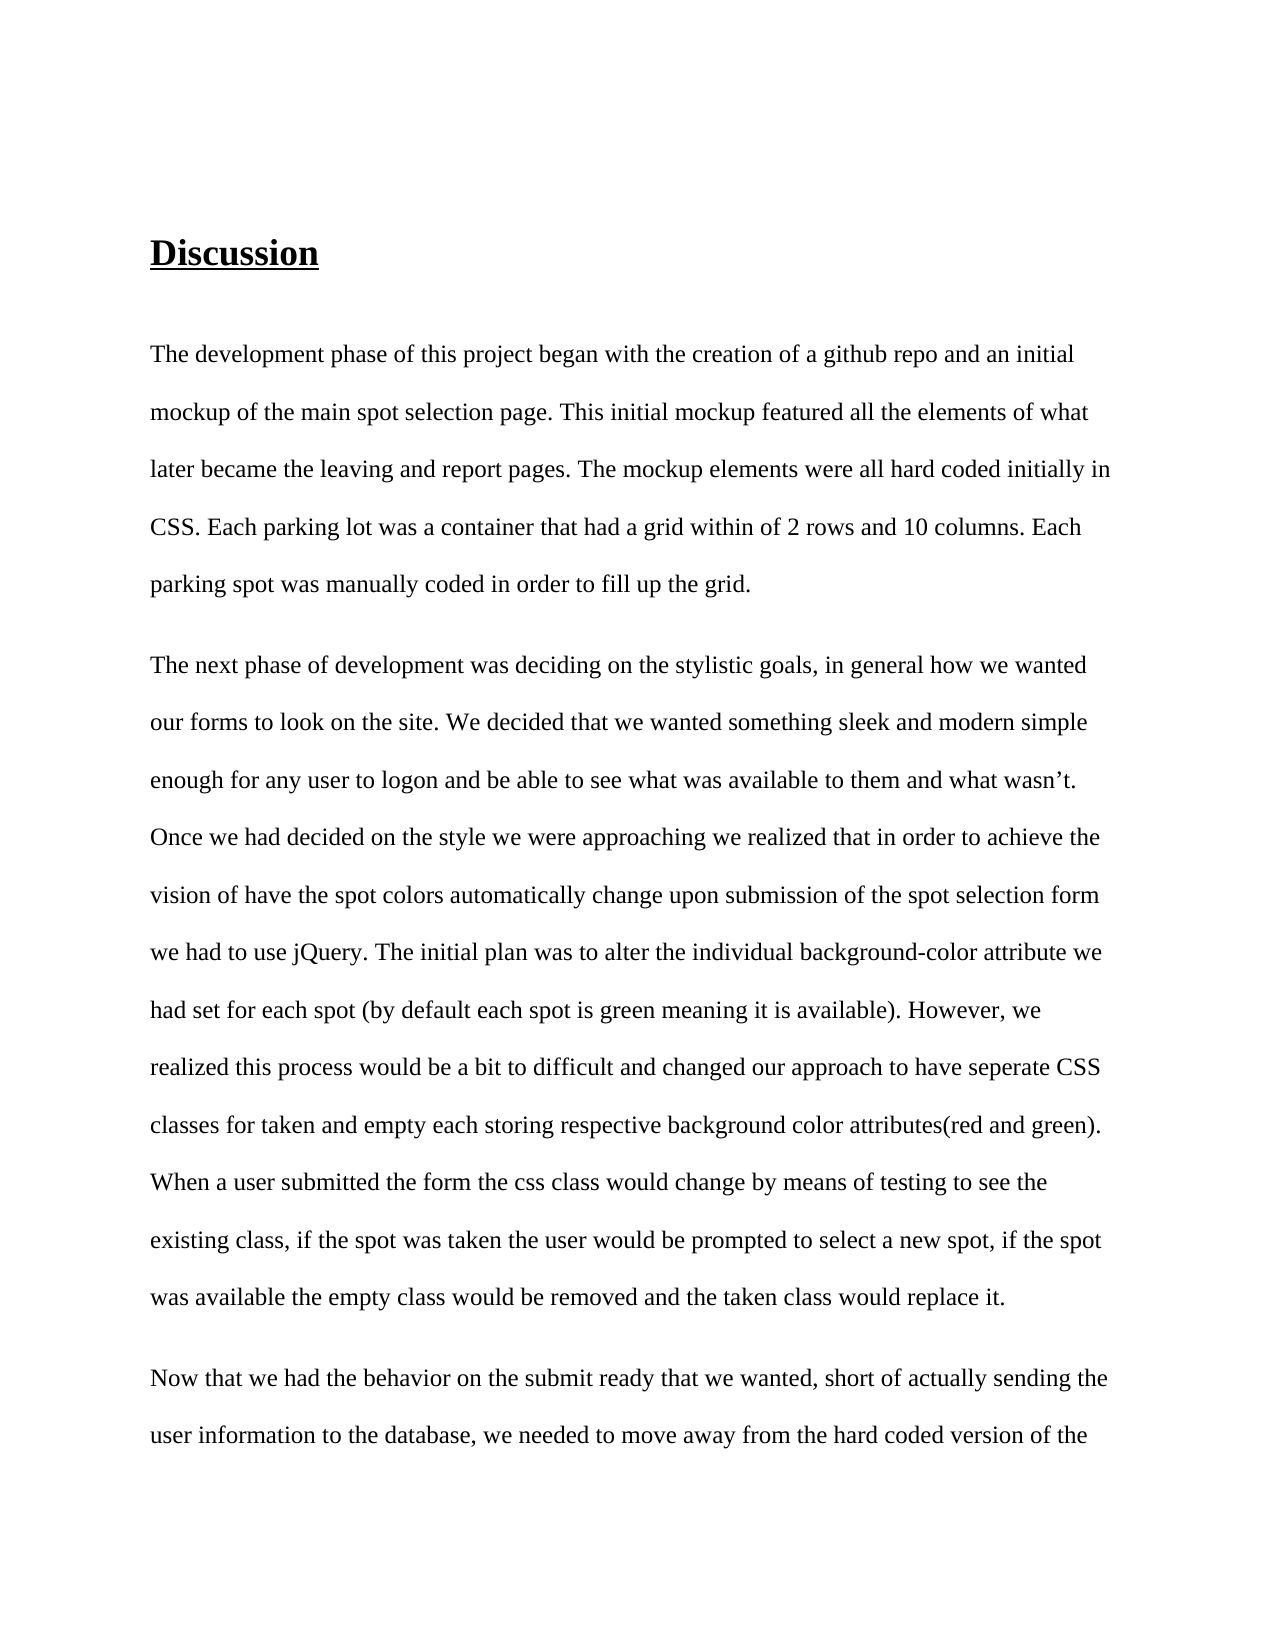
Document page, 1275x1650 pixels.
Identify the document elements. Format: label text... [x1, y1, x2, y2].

text The next phase of development was deciding on the stylistic goals, in general how we wanted our forms to look on the site. We decided that we wanted something sleek and modern simple enough for any user to logon and be able to see what was available to them and what wasn’t. Once we had decided on the style we were approaching we realized that in order to achieve the vision of have the spot colors automatically change upon submission of the spot selection form we had to use jQuery. The initial plan was to alter the individual background-color attribute we had set for each spot (by default each spot is green meaning it is available). However, we realized this process would be a bit to difficult and changed our approach to have seperate CSS classes for taken and empty each storing respective background color attributes(red and green). When a user submitted the form the css class would change by means of testing to see the existing class, if the spot was taken the user would be prompted to select a new spot, if the spot was available the empty class would be removed and the taken class would replace it. [150, 650, 1125, 1311]
text Discussion [150, 230, 1125, 273]
text The development phase of this project began with the creation of a github repo and an initial mockup of the main spot selection page. This initial mockup featured all the elements of what later became the leaving and report pages. The mockup elements were all hard coded initially in CSS. Each parking lot was a container that had a grid within of 2 rows and 10 columns. Each parking spot was manually coded in order to fill up the grid. [150, 339, 1125, 598]
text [150, 1363, 1125, 1449]
